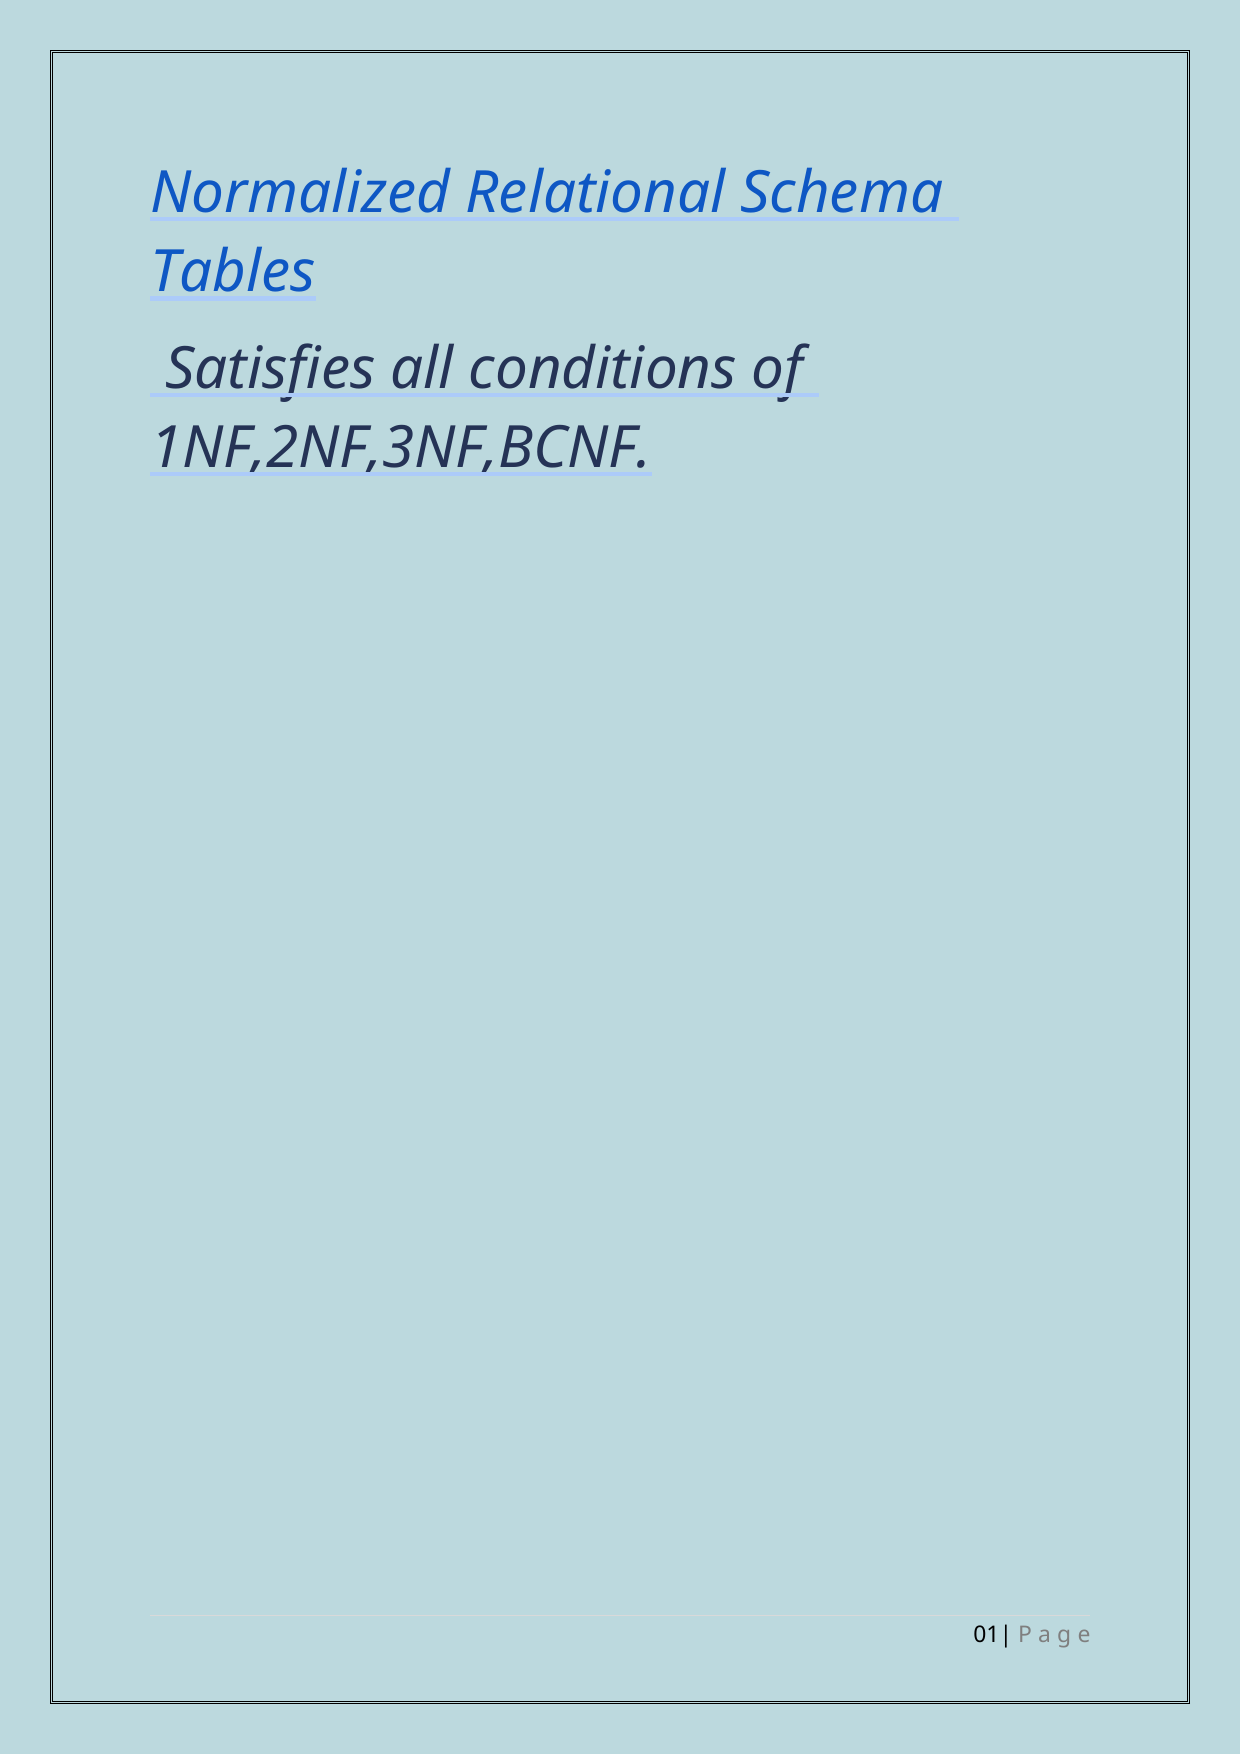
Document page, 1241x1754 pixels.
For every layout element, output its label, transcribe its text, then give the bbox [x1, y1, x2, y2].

text Normalized Relational Schema Tables [150, 150, 1090, 309]
text Satisfies all conditions of 1NF,2NF,3NF,BCNF. [150, 326, 1090, 484]
